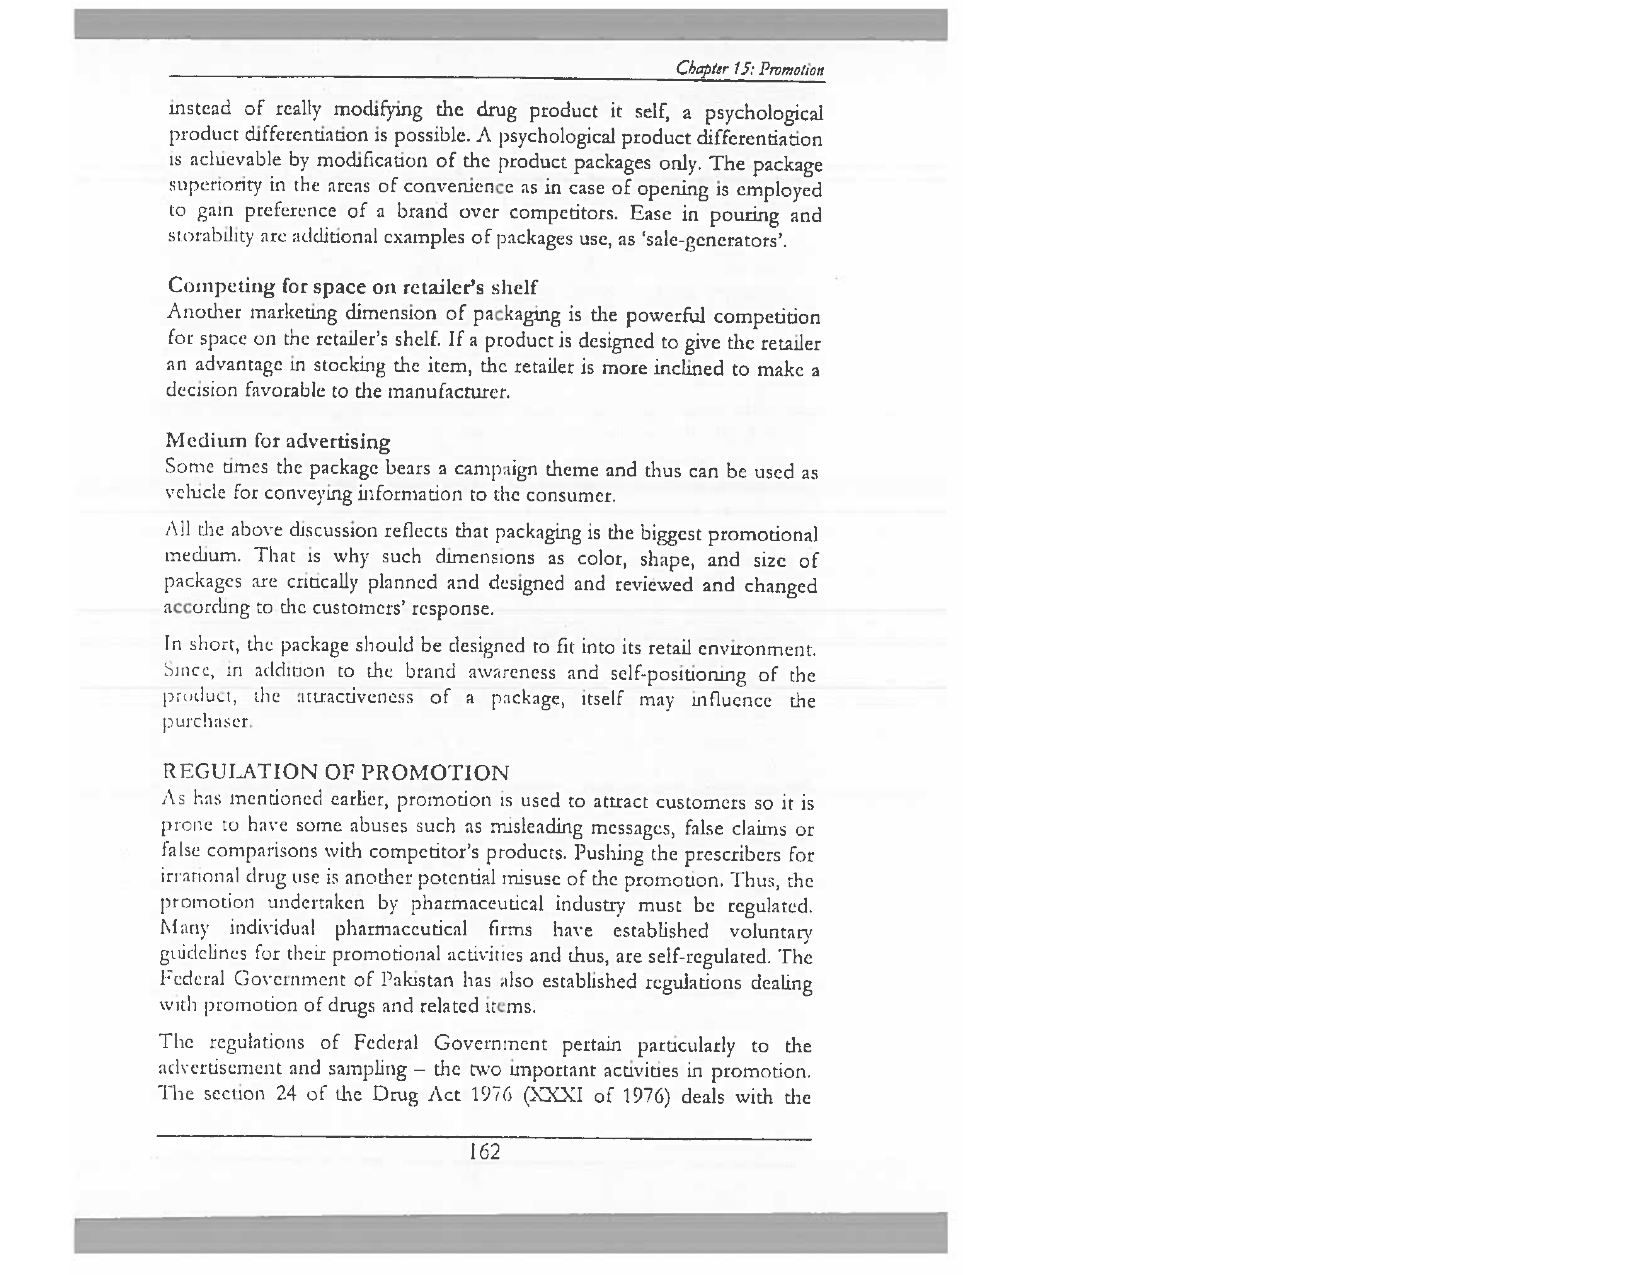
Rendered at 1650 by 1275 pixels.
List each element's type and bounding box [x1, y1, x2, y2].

picture [70, 0, 963, 1275]
